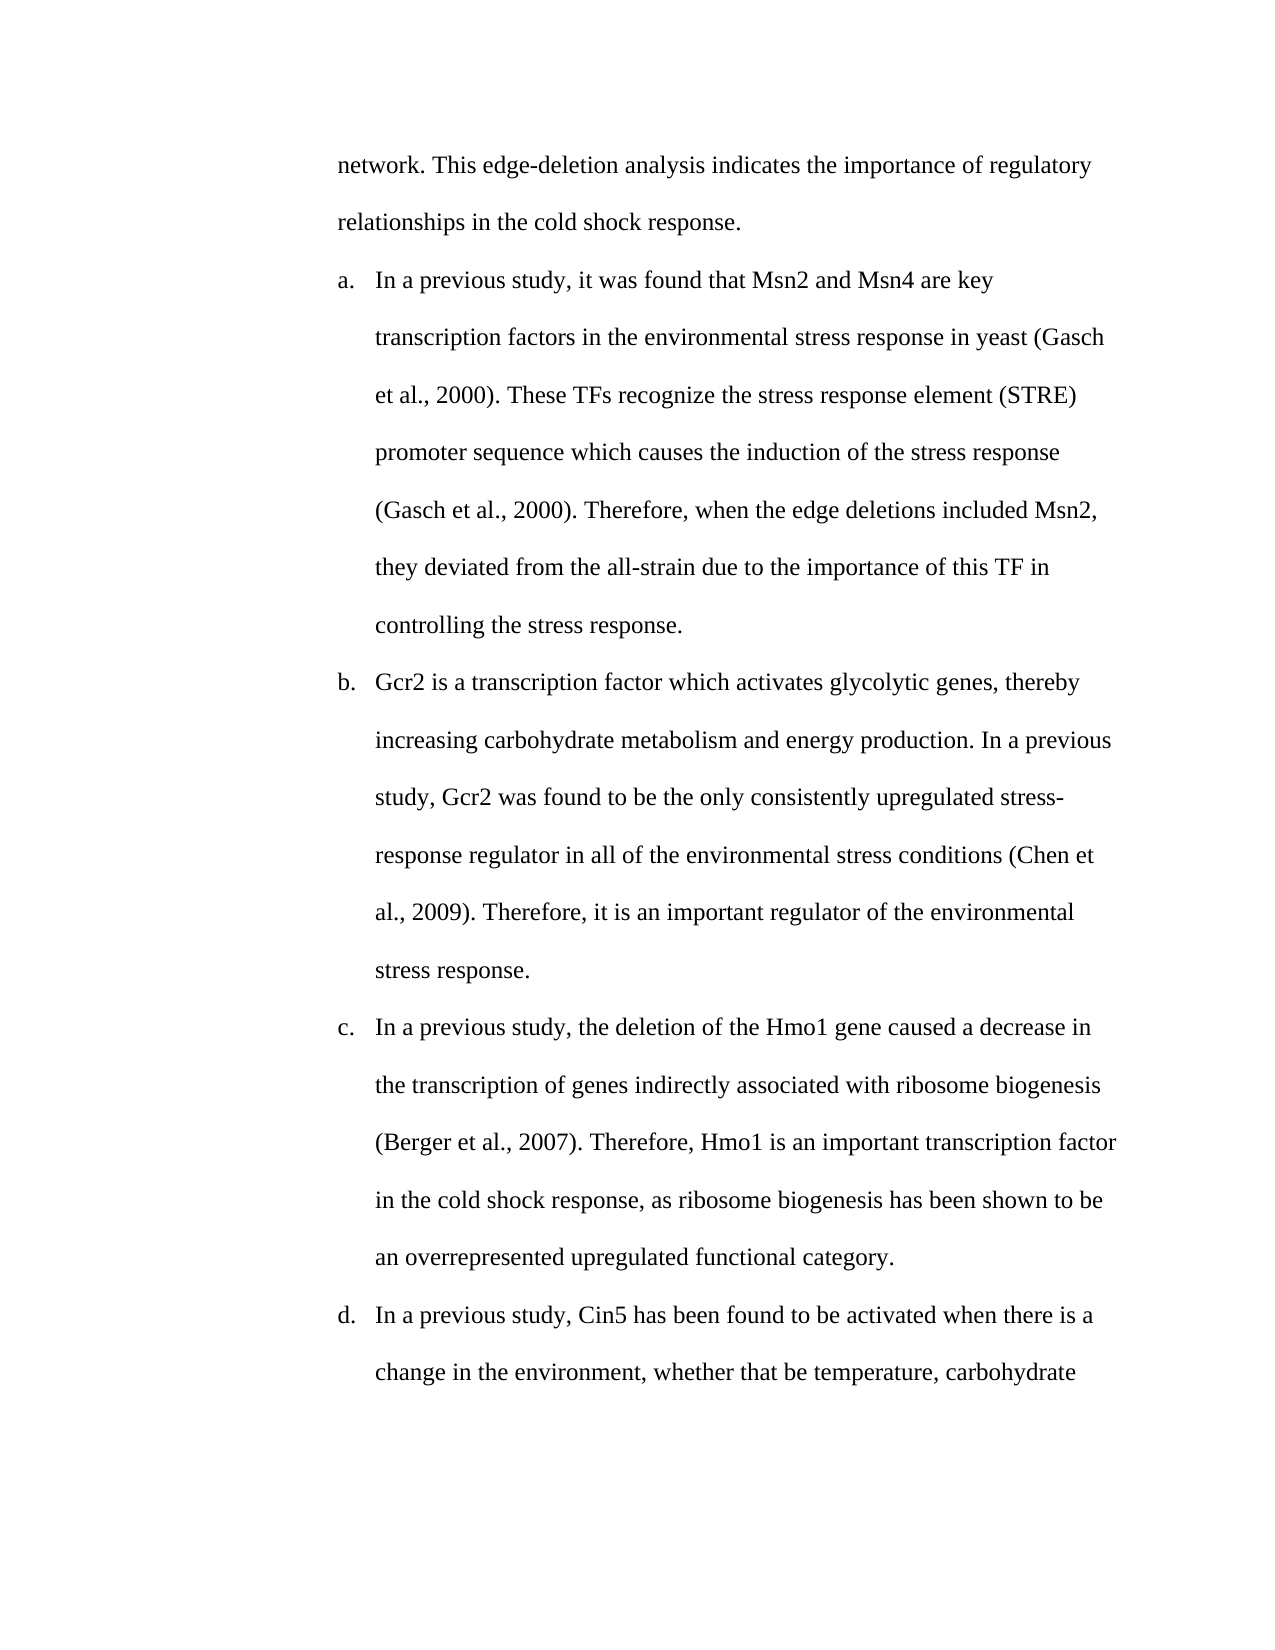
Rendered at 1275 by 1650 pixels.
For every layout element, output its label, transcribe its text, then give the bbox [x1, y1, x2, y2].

list In a previous study, it was found that Msn2 and Msn4 are key transcription factors in the environmental stress response in yeast (Gasch et al., 2000). These TFs recognize the stress response element (STRE) promoter sequence which causes the induction of the stress response (Gasch et al., 2000). Therefore, when the edge deletions included Msn2, they deviated from the all-strain due to the importance of this TF in controlling the stress response. [337, 265, 1125, 639]
list Gcr2 is a transcription factor which activates glycolytic genes, thereby increasing carbohydrate metabolism and energy production. In a previous study, Gcr2 was found to be the only consistently upregulated stress-response regulator in all of the environmental stress conditions (Chen et al., 2009). Therefore, it is an important regulator of the environmental stress response. [337, 667, 1125, 984]
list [337, 1300, 1125, 1386]
list In a previous study, the deletion of the Hmo1 gene caused a decrease in the transcription of genes indirectly associated with ribosome biogenesis (Berger et al., 2007). Therefore, Hmo1 is an important transcription factor in the cold shock response, as ribosome biogenesis has been shown to be an overrepresented upregulated functional category. [337, 1012, 1125, 1271]
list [309, 150, 1125, 236]
